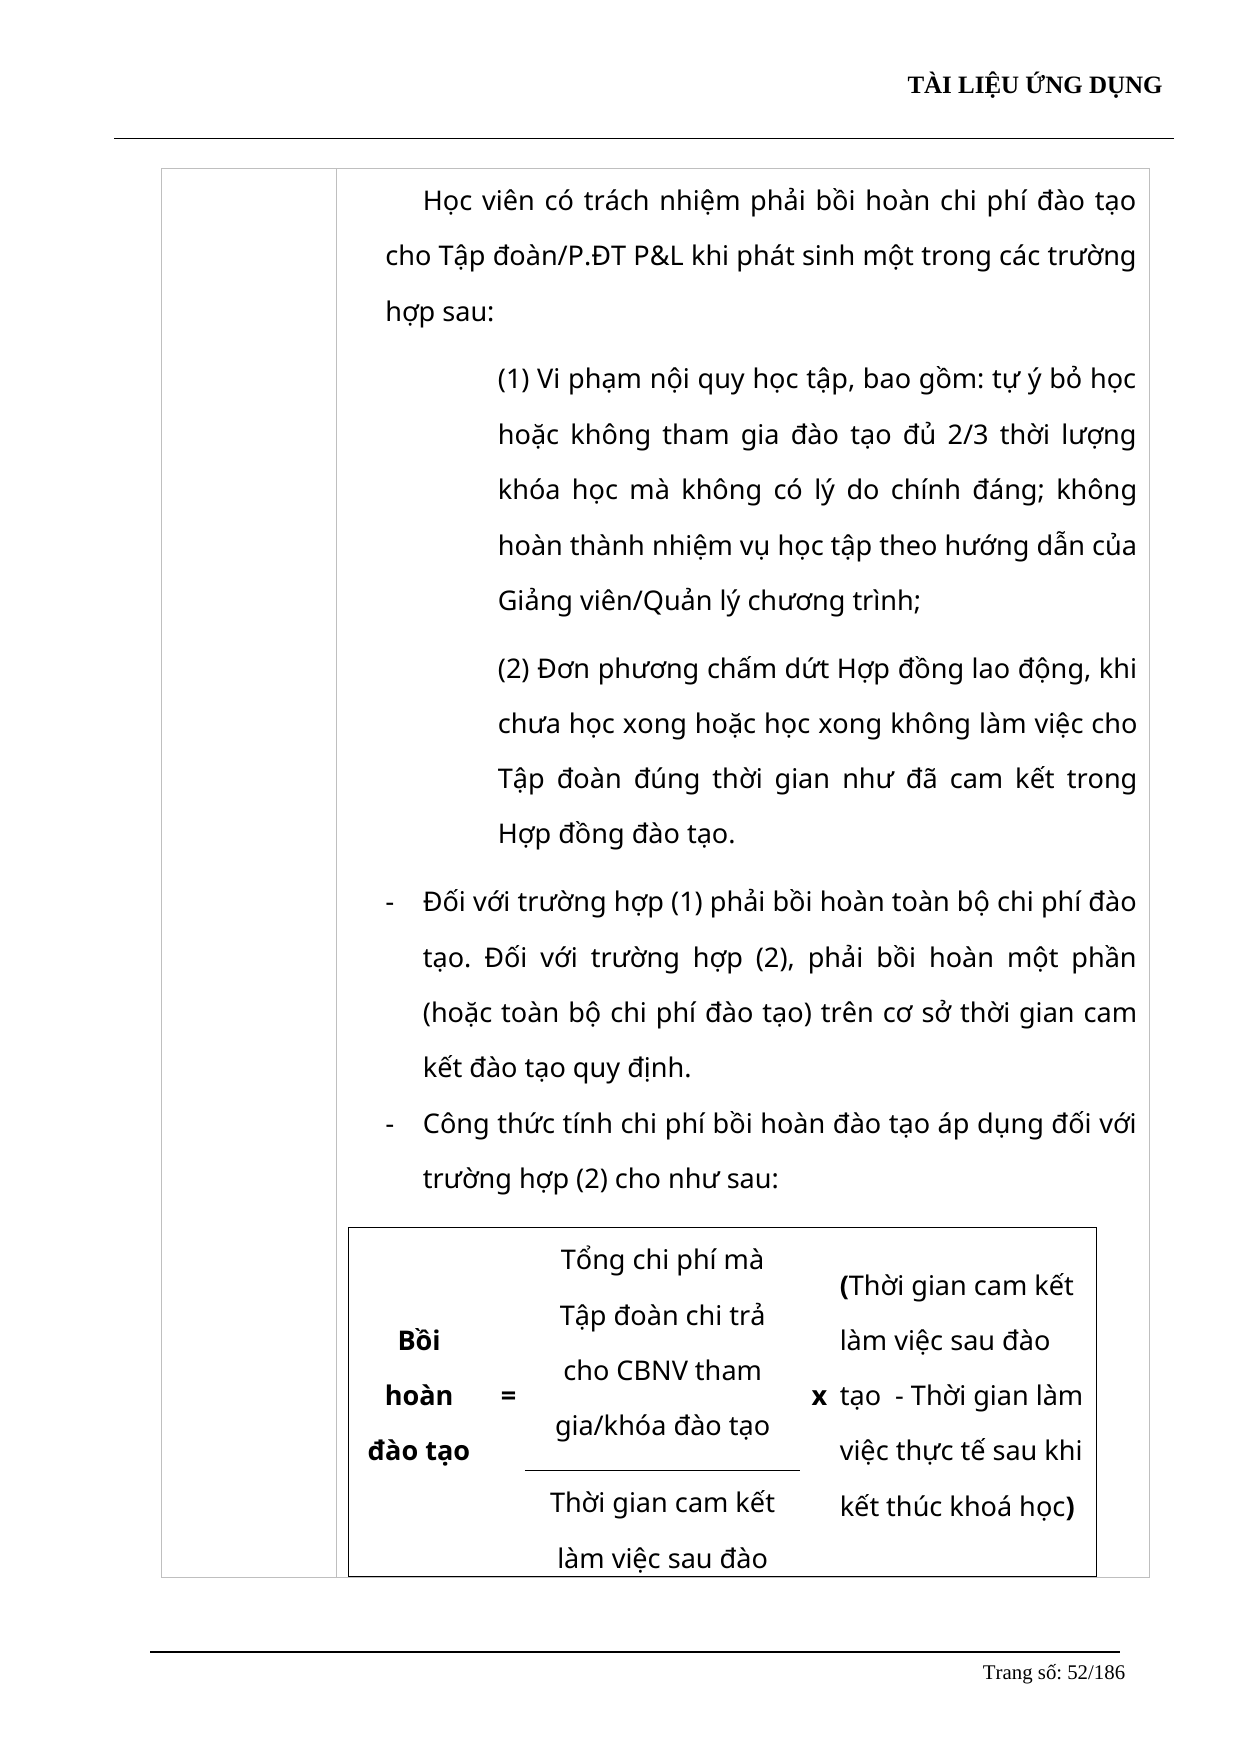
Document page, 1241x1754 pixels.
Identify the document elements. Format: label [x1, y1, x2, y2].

table_cell [337, 169, 1149, 1577]
table_cell [162, 169, 336, 1577]
